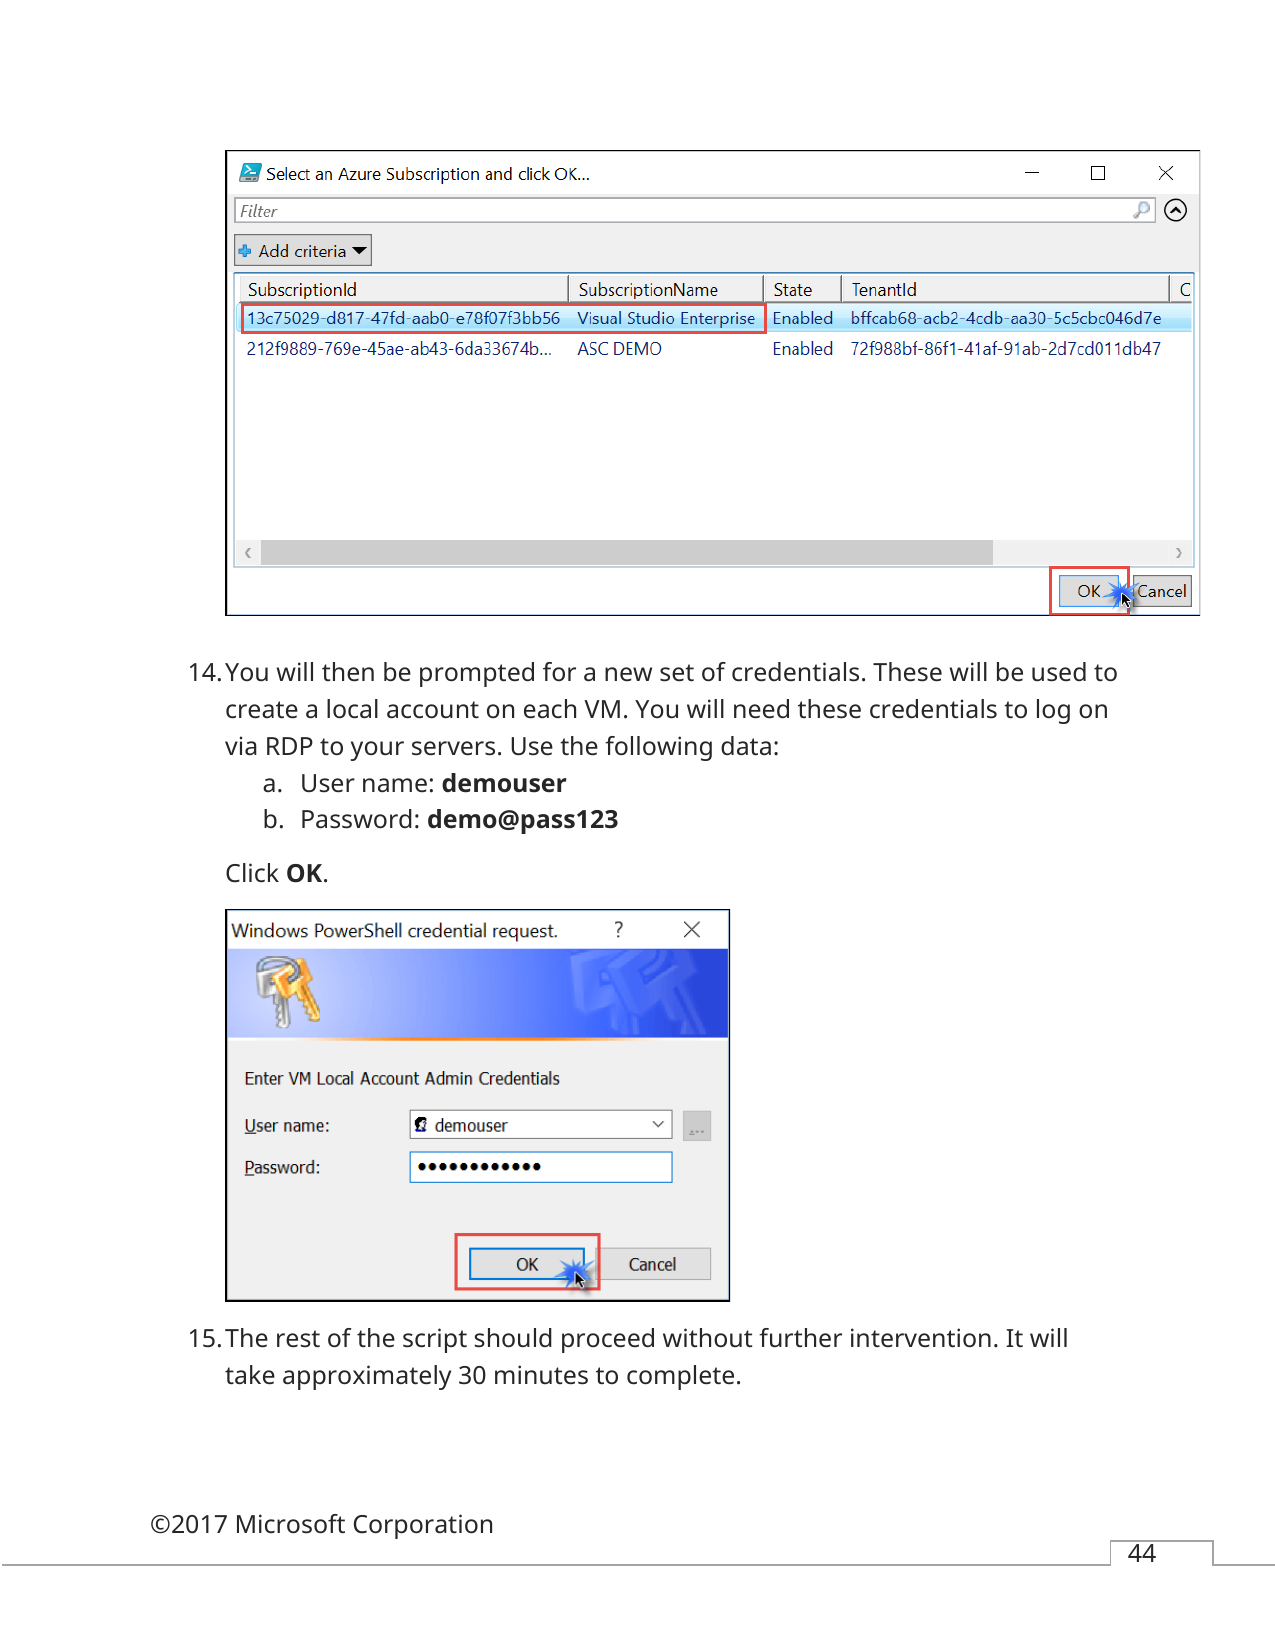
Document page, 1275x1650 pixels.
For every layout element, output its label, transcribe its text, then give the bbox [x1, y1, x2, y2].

list Password: demo@pass123 [262, 802, 1125, 836]
list The rest of the script should proceed without further intervention. It will take approximately 30 minutes to complete. [187, 1321, 1125, 1392]
text Click OK. [225, 856, 1125, 890]
list You will then be prompted for a new set of credentials. These will be used to create a local account on each VM. You will need these credentials to log on via RDP to your servers. Use the following data: [187, 655, 1125, 763]
picture [225, 909, 731, 1302]
picture [225, 150, 1200, 616]
list User name: demouser [262, 765, 1125, 799]
